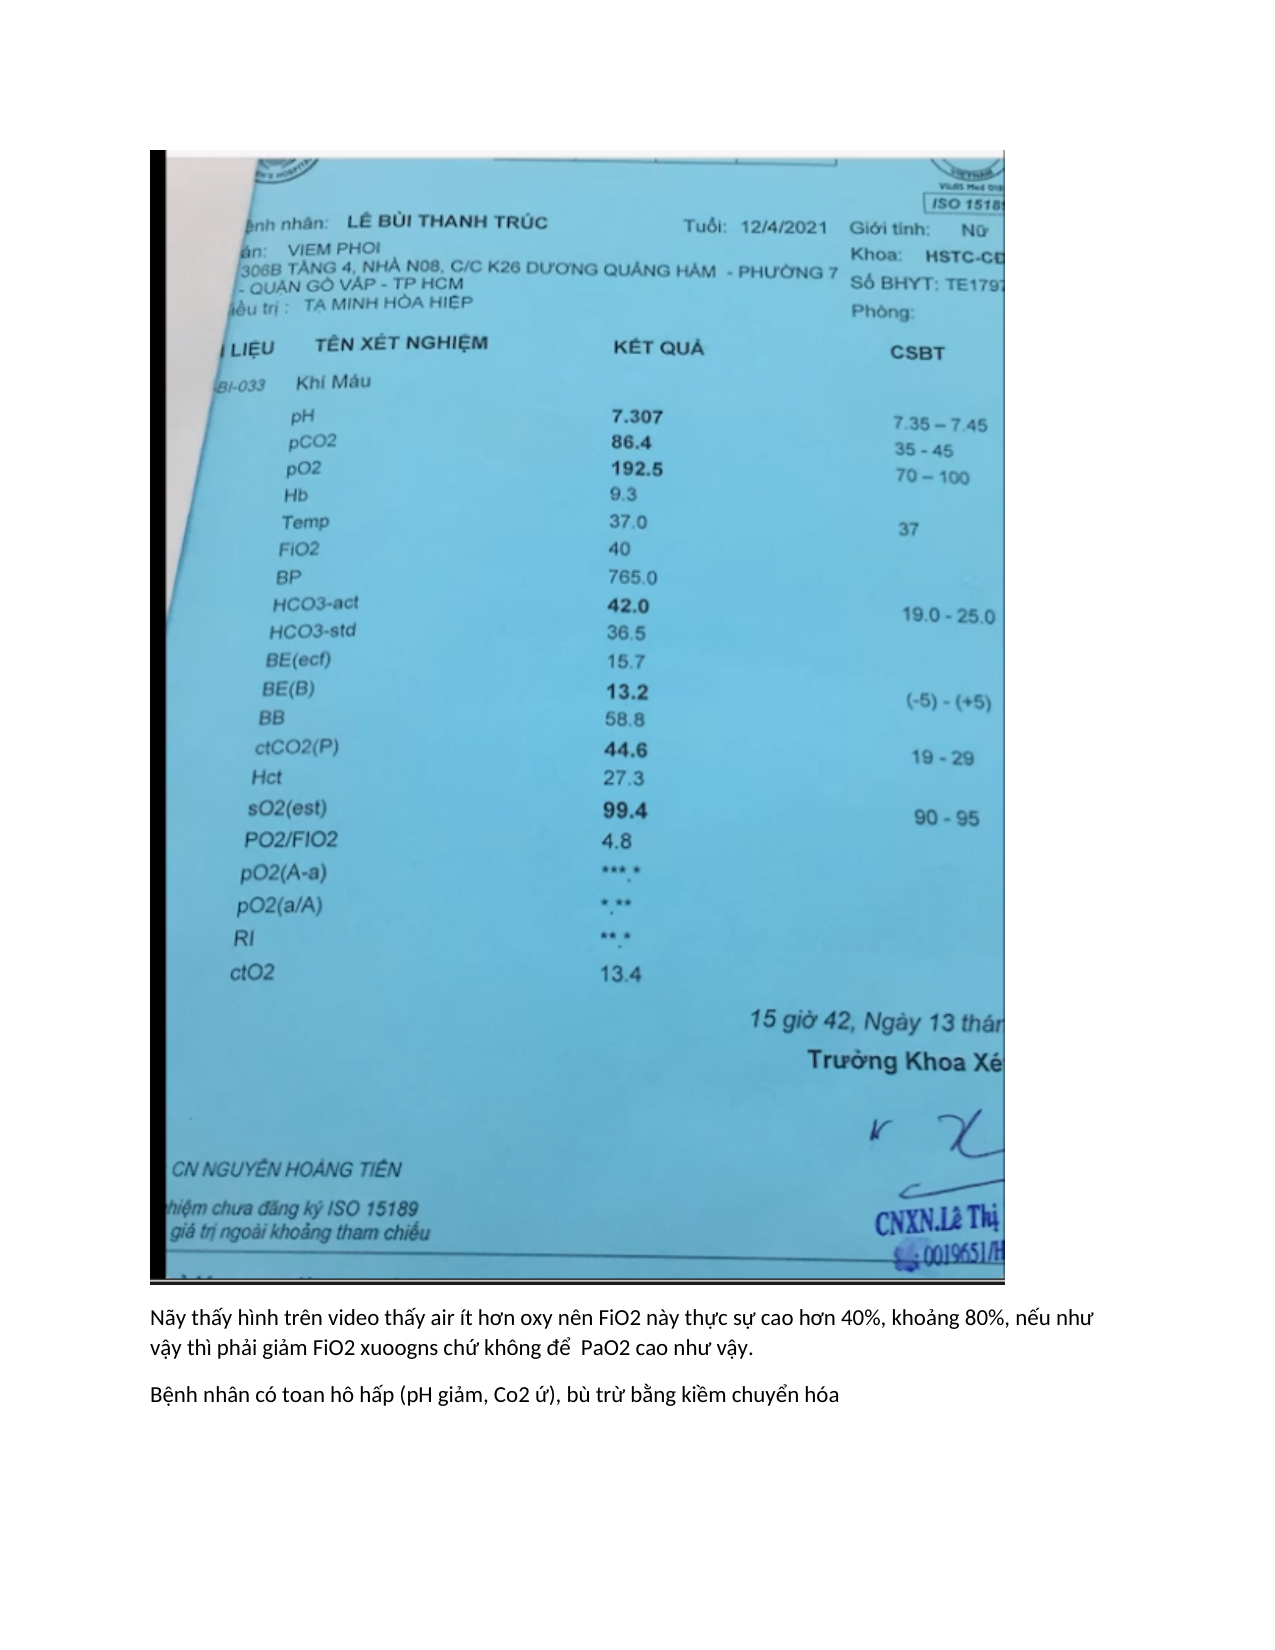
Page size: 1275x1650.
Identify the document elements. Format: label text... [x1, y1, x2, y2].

picture [150, 150, 1005, 1285]
text Nãy thấy hình trên video thấy air ít hơn oxy nên FiO2 này thực sự cao hơn 40%, khoảng 80%, nếu như vậy thì phải giảm FiO2 xuoogns chứ không để PaO2 cao như vậy. [150, 1303, 1125, 1362]
text Bệnh nhân có toan hô hấp (pH giảm, Co2 ứ), bù trừ bằng kiềm chuyển hóa [150, 1380, 1125, 1408]
